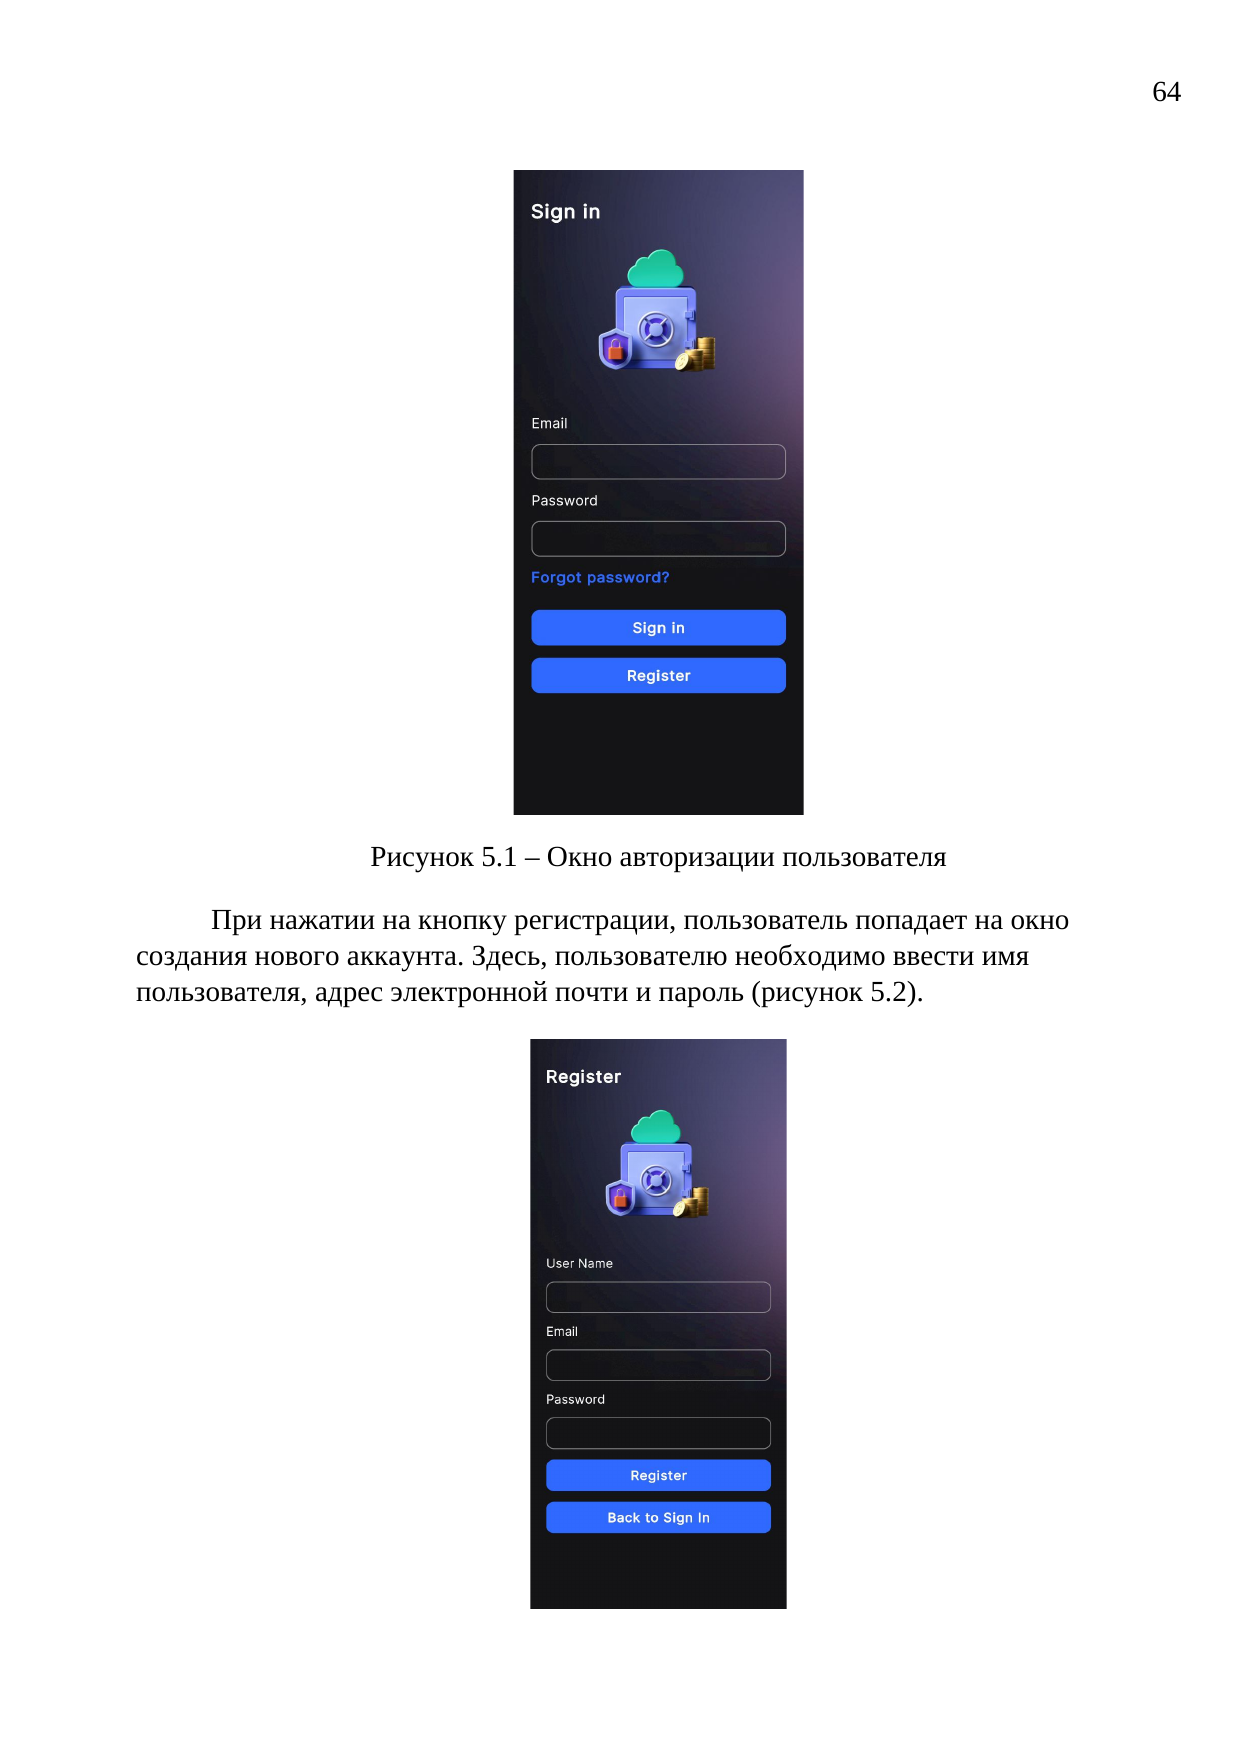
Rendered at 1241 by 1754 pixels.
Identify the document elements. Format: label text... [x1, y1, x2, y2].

text При нажатии на кнопку регистрации, пользователь попадает на окно создания нового аккаунта. Здесь, пользователю необходимо ввести имя пользователя, адрес электронной почти и пароль (рисунок 5.2). [136, 902, 1181, 1008]
picture [530, 1039, 787, 1609]
text Рисунок 5.1 – Окно авторизации пользователя [136, 839, 1181, 873]
picture [513, 170, 804, 815]
